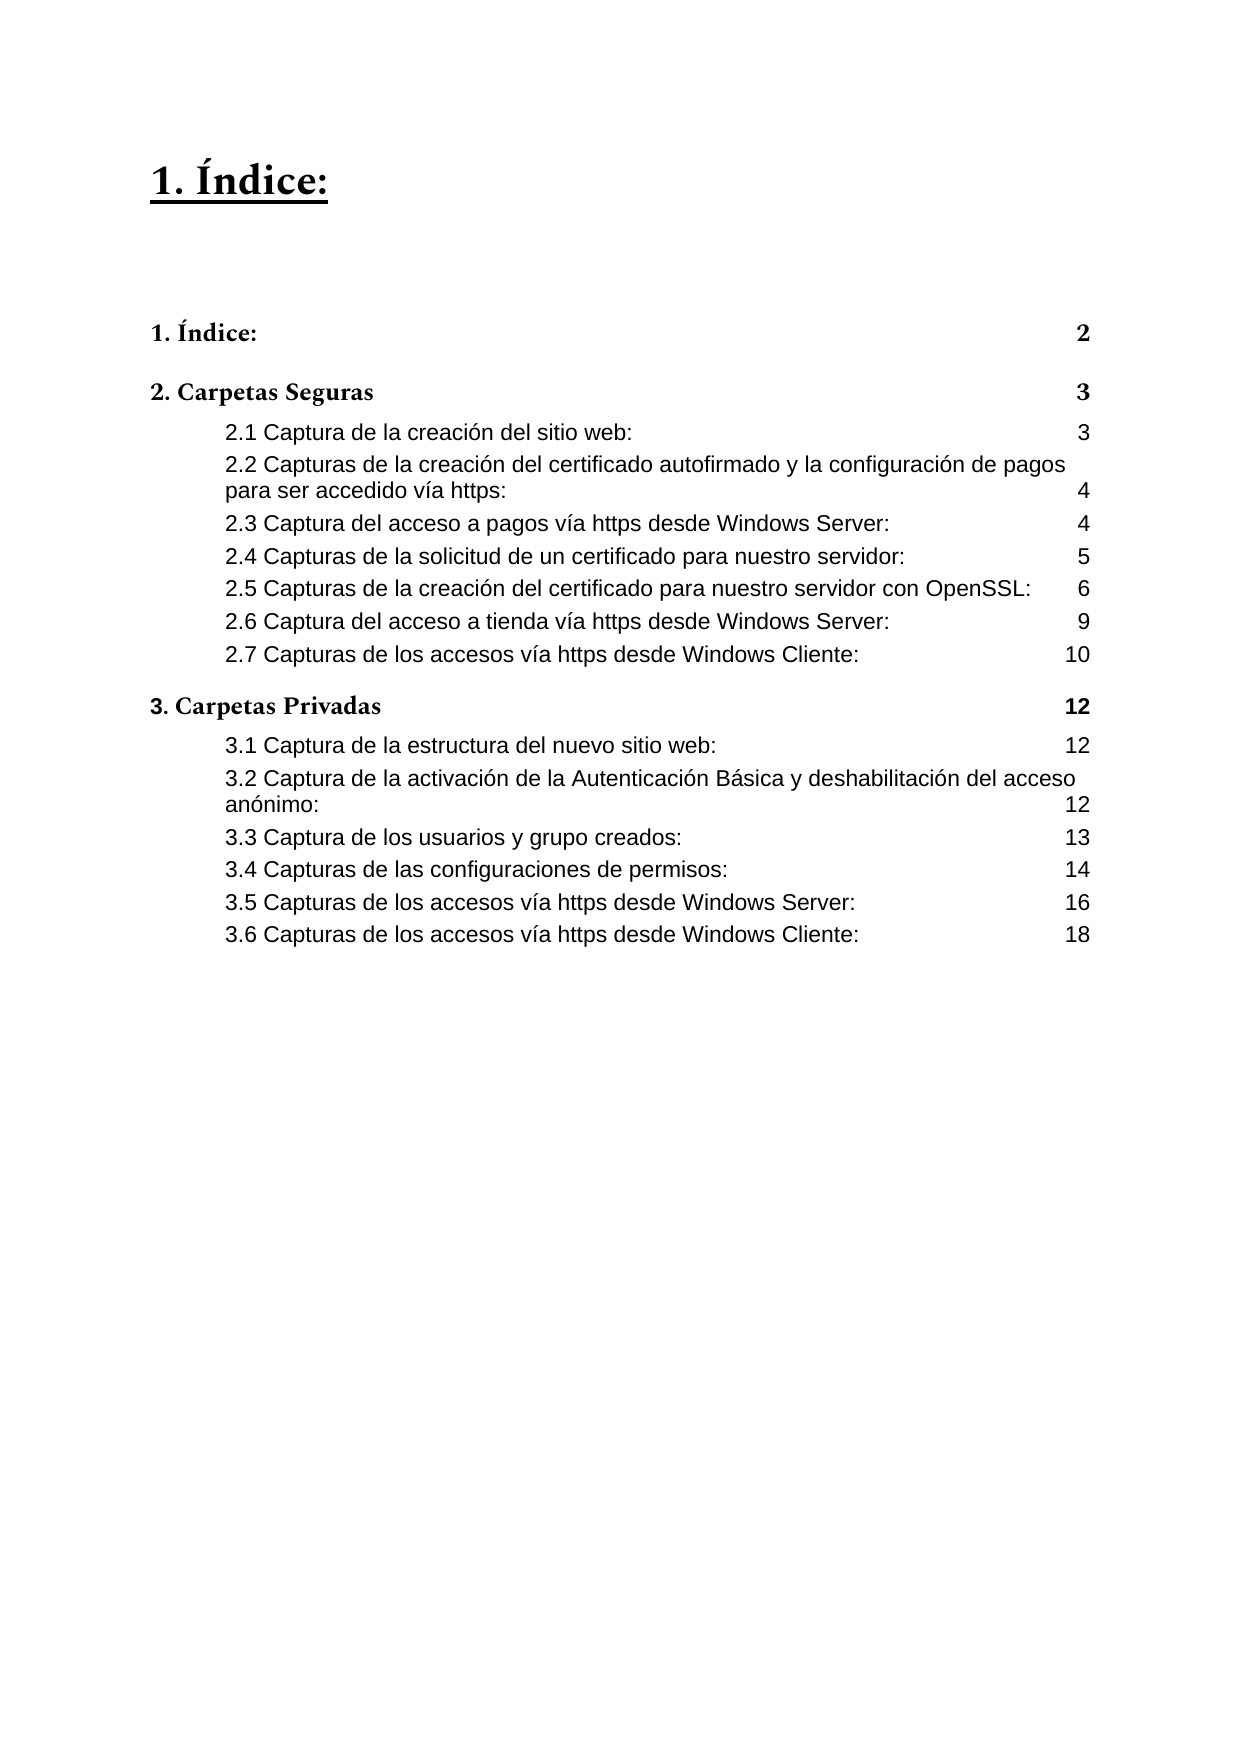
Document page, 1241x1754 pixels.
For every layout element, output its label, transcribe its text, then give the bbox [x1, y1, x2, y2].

subtitle 1. Índice: [150, 150, 1090, 213]
